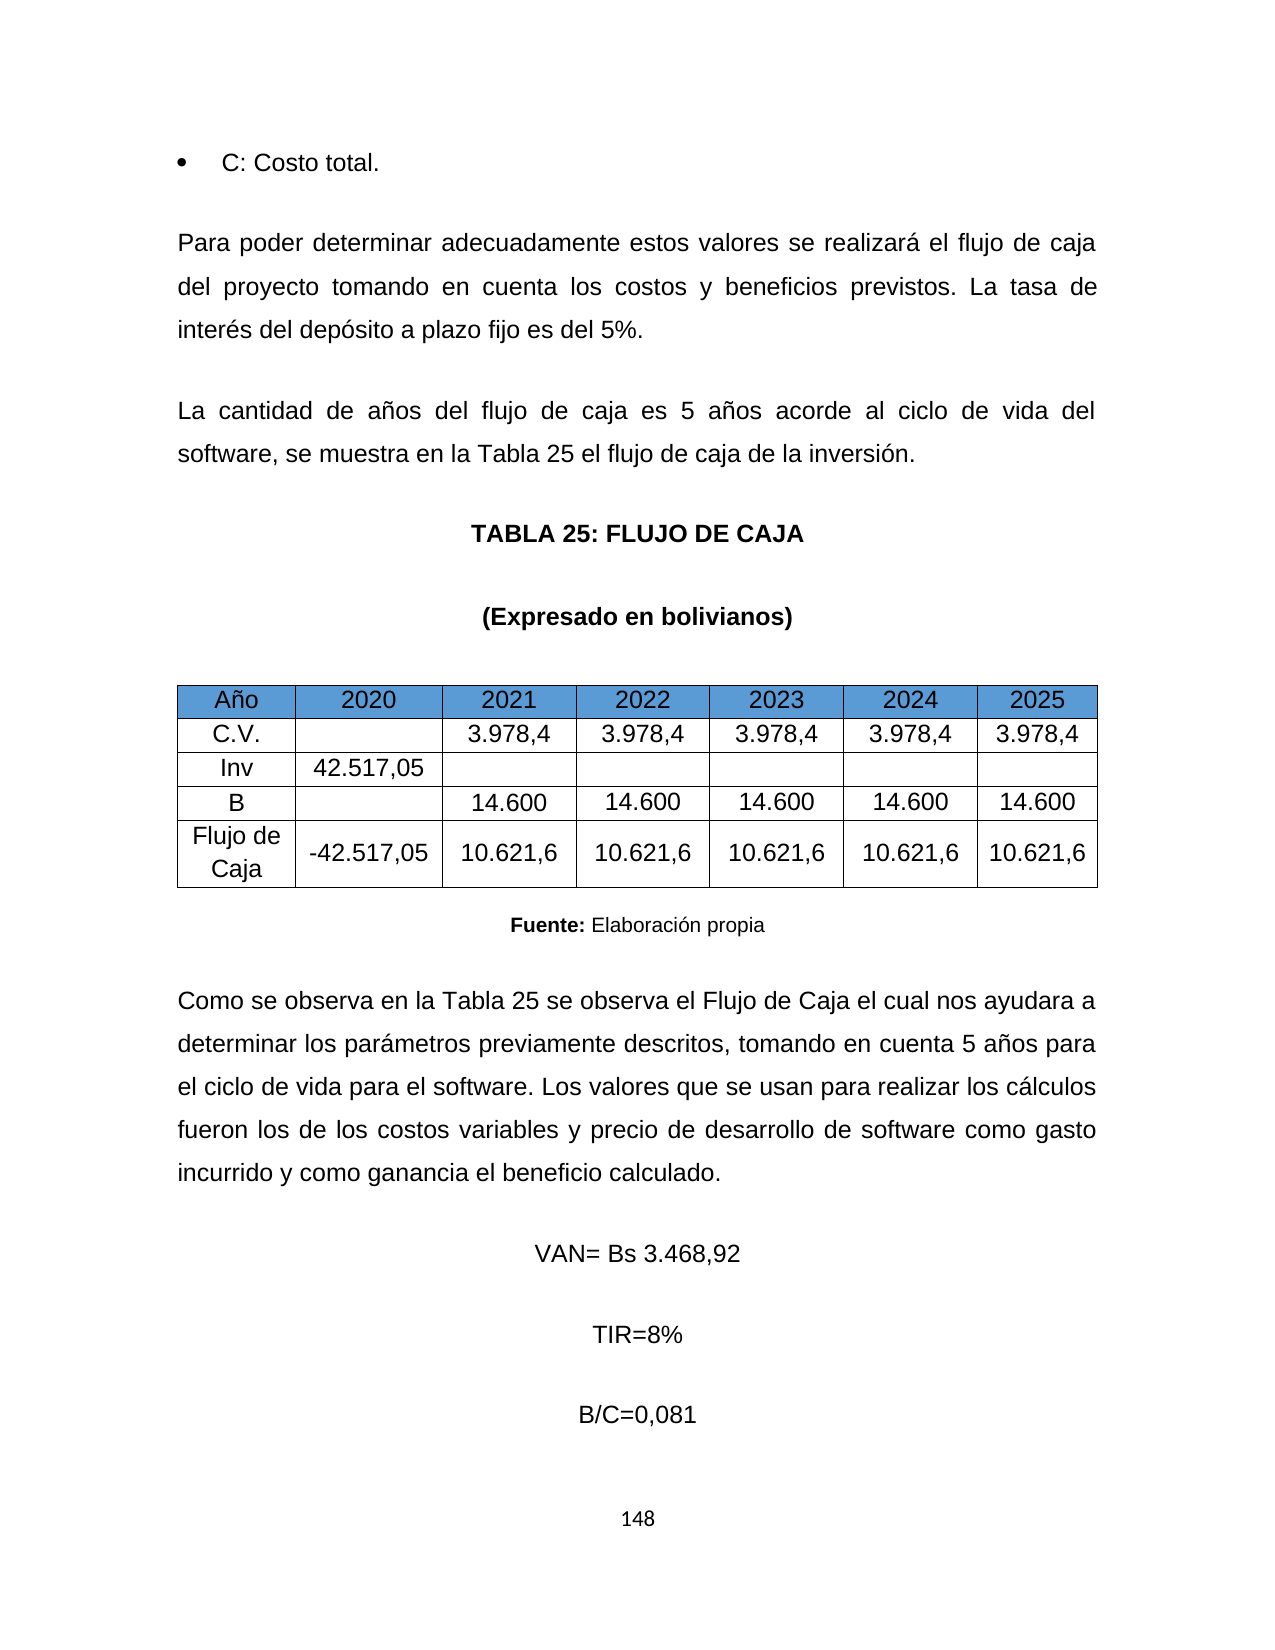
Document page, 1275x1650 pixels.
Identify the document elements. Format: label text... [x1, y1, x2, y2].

text (Expresado en bolivianos) [177, 602, 1098, 631]
table_cell [710, 753, 843, 786]
text La cantidad de años del flujo de caja es 5 años acorde al ciclo de vida del software, se muestra en la Tabla 25 el flujo de caja de la inversión. [177, 396, 1098, 468]
text Fuente: Elaboración propia [177, 913, 1098, 937]
table_cell 10.621,6 [710, 821, 843, 887]
table_cell [978, 753, 1097, 786]
table_cell 14.600 [577, 787, 709, 820]
table_header Año [178, 686, 295, 718]
list C: Costo total. [177, 148, 1098, 177]
table_cell Flujo de Caja [178, 821, 295, 887]
table_cell B [178, 787, 295, 820]
text TABLA 25: FLUJO DE CAJA [177, 519, 1098, 548]
table_header 2020 [296, 686, 442, 718]
table_cell [296, 719, 442, 752]
table_cell 10.621,6 [443, 821, 576, 887]
table_cell 14.600 [710, 787, 843, 820]
text VAN= Bs 3.468,92 [177, 1239, 1098, 1268]
table_header 2022 [577, 686, 709, 718]
table_cell 3.978,4 [978, 719, 1097, 752]
table_cell 10.621,6 [844, 821, 977, 887]
text Para poder determinar adecuadamente estos valores se realizará el flujo de caja del proyecto tomando en cuenta los costos y beneficios previstos. La tasa de interés del depósito a plazo fijo es del 5%. [177, 228, 1098, 344]
table_cell 10.621,6 [577, 821, 709, 887]
table_header 2023 [710, 686, 843, 718]
table_cell 14.600 [844, 787, 977, 820]
text B/C=0,081 [177, 1400, 1098, 1429]
table_cell C.V. [178, 719, 295, 752]
text TIR=8% [177, 1320, 1098, 1348]
table_cell [844, 753, 977, 786]
table_cell [296, 787, 442, 820]
table_cell 10.621,6 [978, 821, 1097, 887]
table_header 2024 [844, 686, 977, 718]
table_cell 42.517,05 [296, 753, 442, 786]
table_header 2025 [978, 686, 1097, 718]
table_cell 3.978,4 [710, 719, 843, 752]
table_header 2021 [443, 686, 576, 718]
table_cell [443, 753, 576, 786]
table_cell 3.978,4 [577, 719, 709, 752]
table_cell 14.600 [443, 787, 576, 820]
table_cell Inv [178, 753, 295, 786]
table_cell 3.978,4 [443, 719, 576, 752]
table_cell -42.517,05 [296, 821, 442, 887]
table_cell [577, 753, 709, 786]
table_cell 14.600 [978, 787, 1097, 820]
text Como se observa en la Tabla 25 se observa el Flujo de Caja el cual nos ayudara a determinar los parámetros previamente descritos, tomando en cuenta 5 años para el ciclo de vida para el software. Los valores que se usan para realizar los cálculos fueron los de los costos variables y precio de desarrollo de software como gasto incurrido y como ganancia el beneficio calculado. [177, 986, 1098, 1187]
table_cell 3.978,4 [844, 719, 977, 752]
